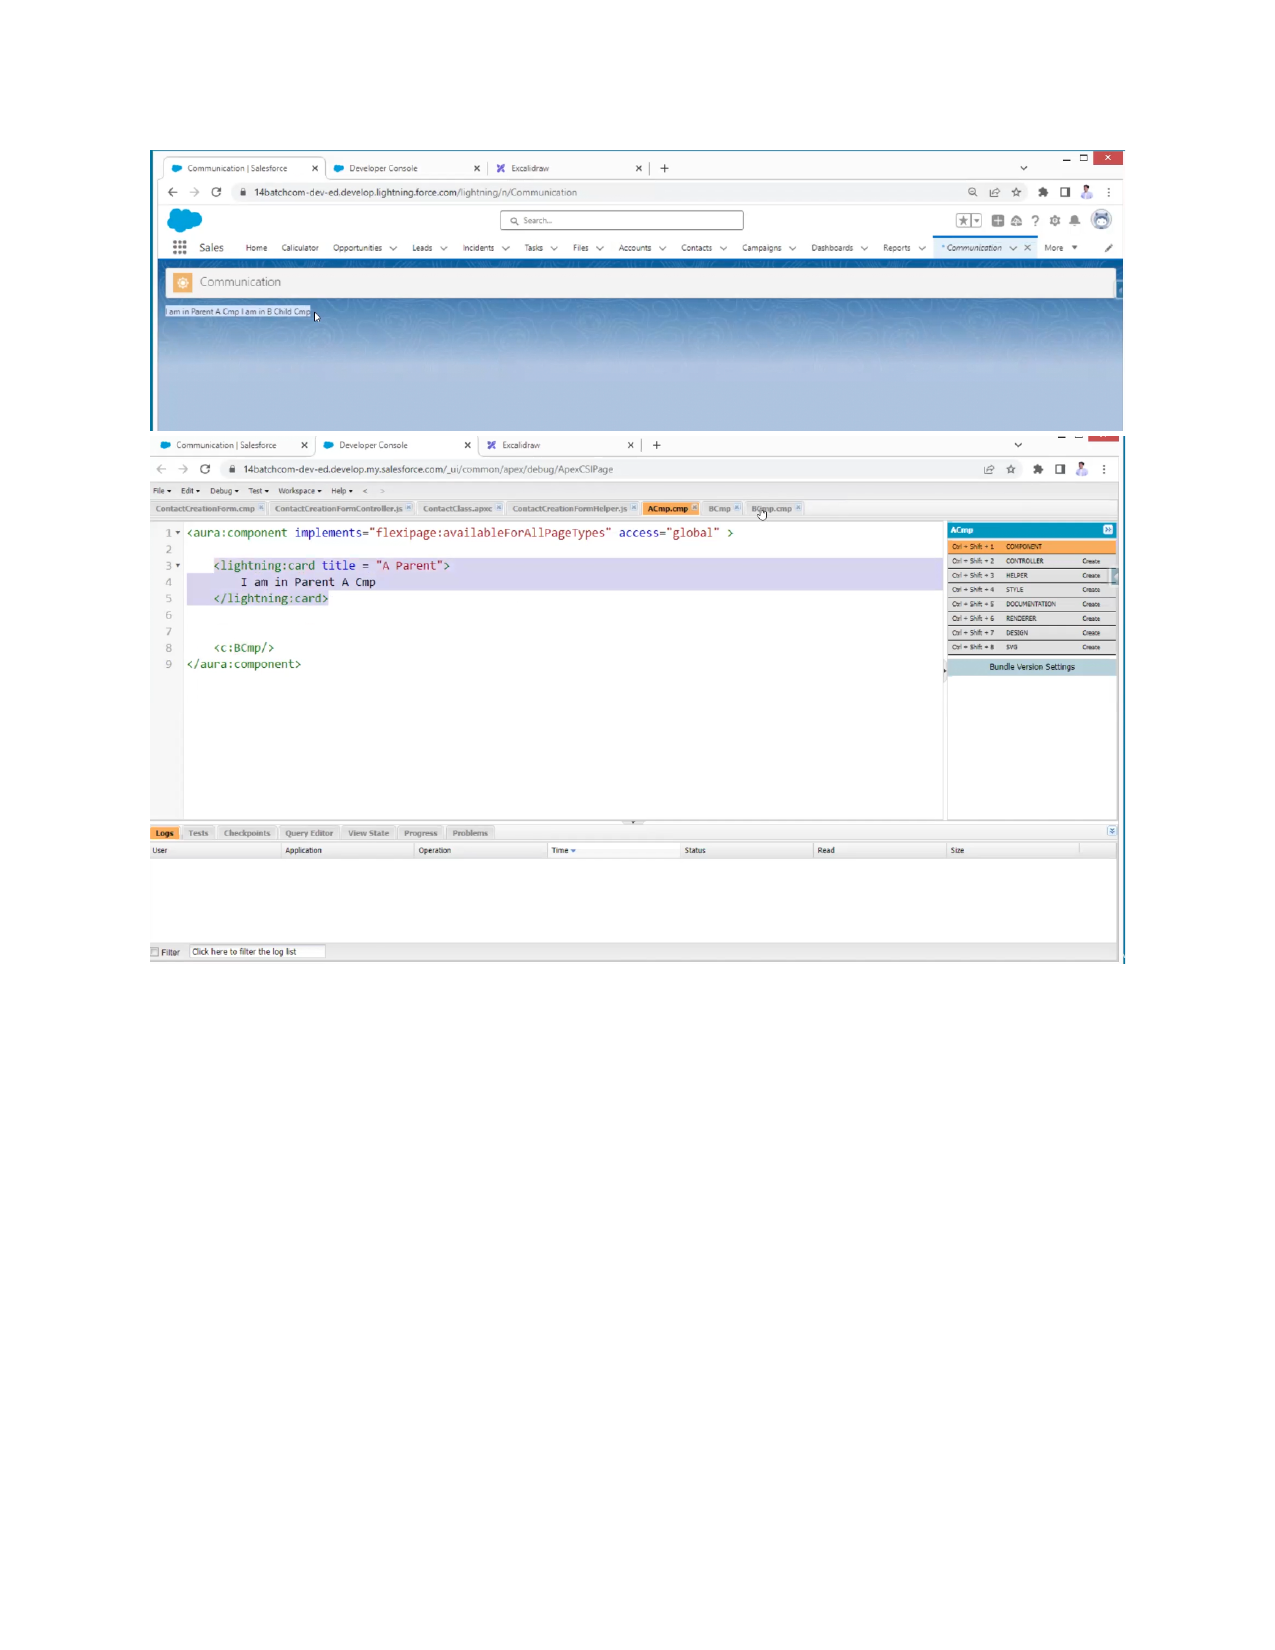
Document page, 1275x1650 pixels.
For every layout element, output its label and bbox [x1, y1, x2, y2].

picture [153, 150, 1125, 431]
picture [150, 436, 1125, 964]
